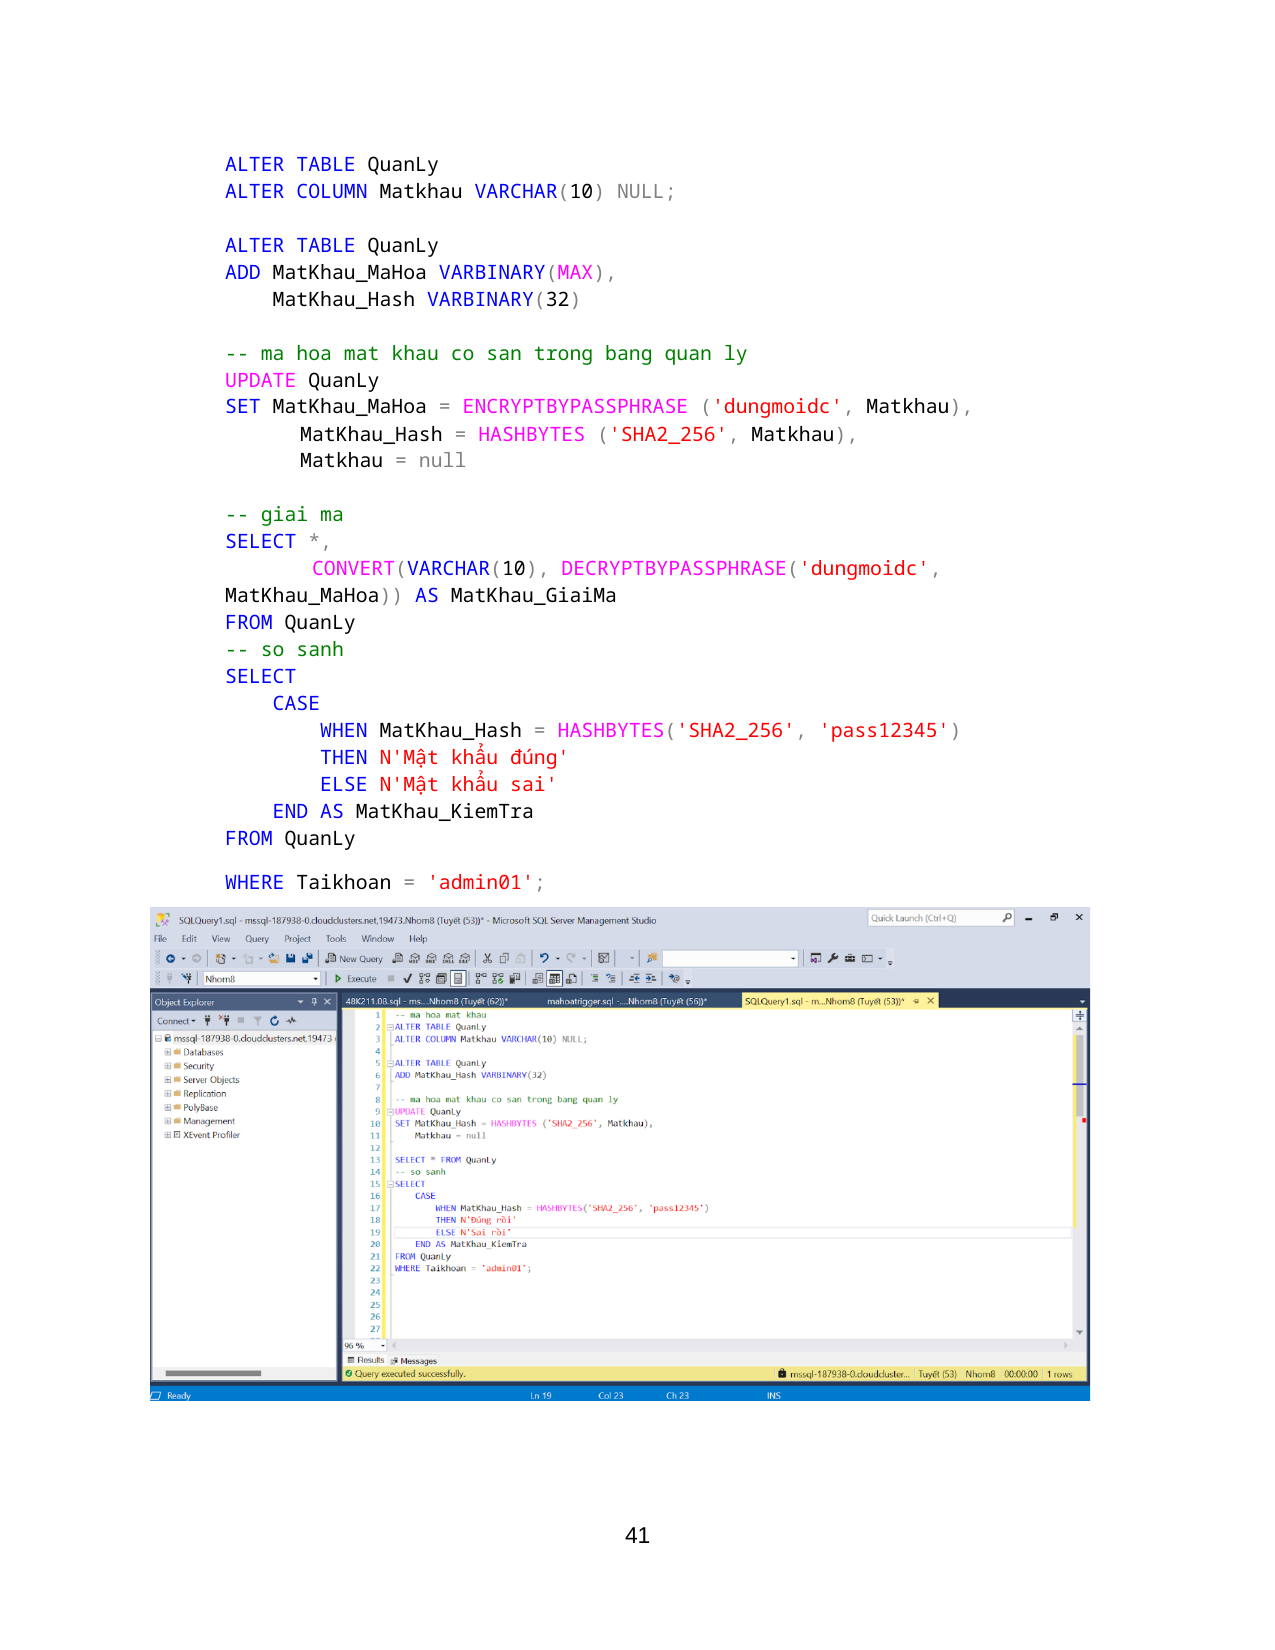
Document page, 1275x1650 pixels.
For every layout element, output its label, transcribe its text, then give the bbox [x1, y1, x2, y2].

list END AS MatKhau_KiemTra [225, 797, 1125, 824]
list CASE [225, 689, 1125, 717]
text WHERE Taikhoan = 'admin01'; [225, 868, 1125, 895]
list ALTER TABLE QuanLy [225, 150, 1125, 177]
list THEN N'Mật khẩu đúng' [225, 743, 1125, 771]
list SET MatKhau_MaHoa = ENCRYPTBYPASSPHRASE ('dungmoidc', Matkhau), [225, 393, 1125, 420]
list WHEN MatKhau_Hash = HASHBYTES('SHA2_256', 'pass12345') [225, 717, 1125, 743]
list FROM QuanLy [225, 609, 1125, 636]
list FROM QuanLy [225, 824, 1125, 851]
list UPDATE QuanLy [225, 366, 1125, 393]
list -- giai ma [225, 501, 1125, 528]
list -- so sanh [225, 636, 1125, 663]
list ADD MatKhau_MaHoa VARBINARY(MAX), [225, 258, 1125, 285]
list CONVERT(VARCHAR(10), DECRYPTBYPASSPHRASE('dungmoidc', MatKhau_MaHoa)) AS MatKhau_GiaiMa [225, 555, 1125, 609]
list SELECT *, [225, 528, 1125, 555]
list MatKhau_Hash VARBINARY(32) [225, 285, 1125, 312]
list SELECT [225, 663, 1125, 689]
list ELSE N'Mật khẩu sai' [225, 771, 1125, 797]
list ALTER TABLE QuanLy [225, 231, 1125, 258]
list MatKhau_Hash = HASHBYTES ('SHA2_256', Matkhau), [225, 420, 1125, 447]
list ALTER COLUMN Matkhau VARCHAR(10) NULL; [225, 177, 1125, 204]
picture [150, 907, 1091, 1401]
list -- ma hoa mat khau co san trong bang quan ly [225, 339, 1125, 366]
list Matkhau = null [225, 447, 1125, 474]
